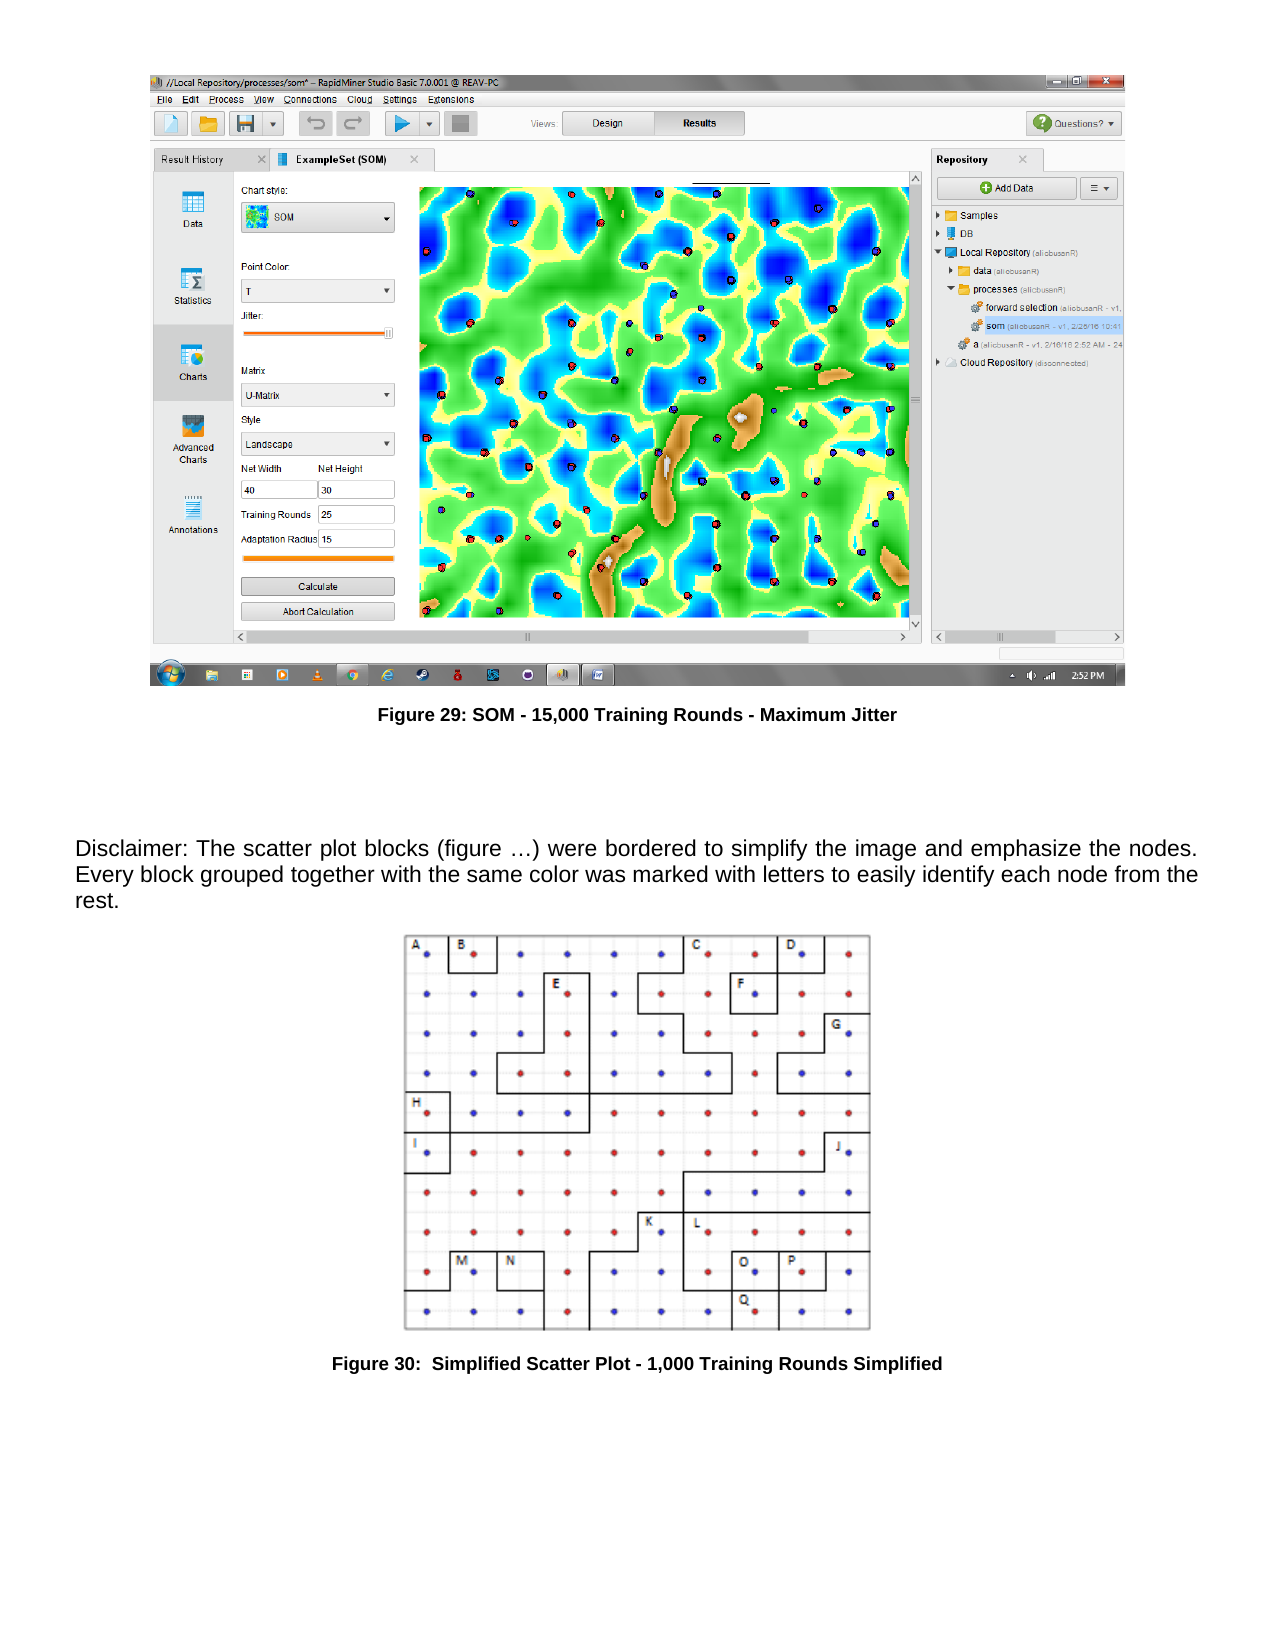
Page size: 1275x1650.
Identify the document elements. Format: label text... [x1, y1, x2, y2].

picture [401, 932, 874, 1334]
text Figure 29: SOM - 15,000 Training Rounds - Maximum Jitter [75, 704, 1200, 726]
picture [150, 75, 1125, 686]
text Disclaimer: The scatter plot blocks (figure …) were bordered to simplify the image and emphasize the nodes. Every block grouped together with the same color was marked with letters to easily identify each node from the rest. [75, 835, 1200, 914]
text Figure 30: Simplified Scatter Plot - 1,000 Training Rounds Simplified [75, 1353, 1200, 1374]
